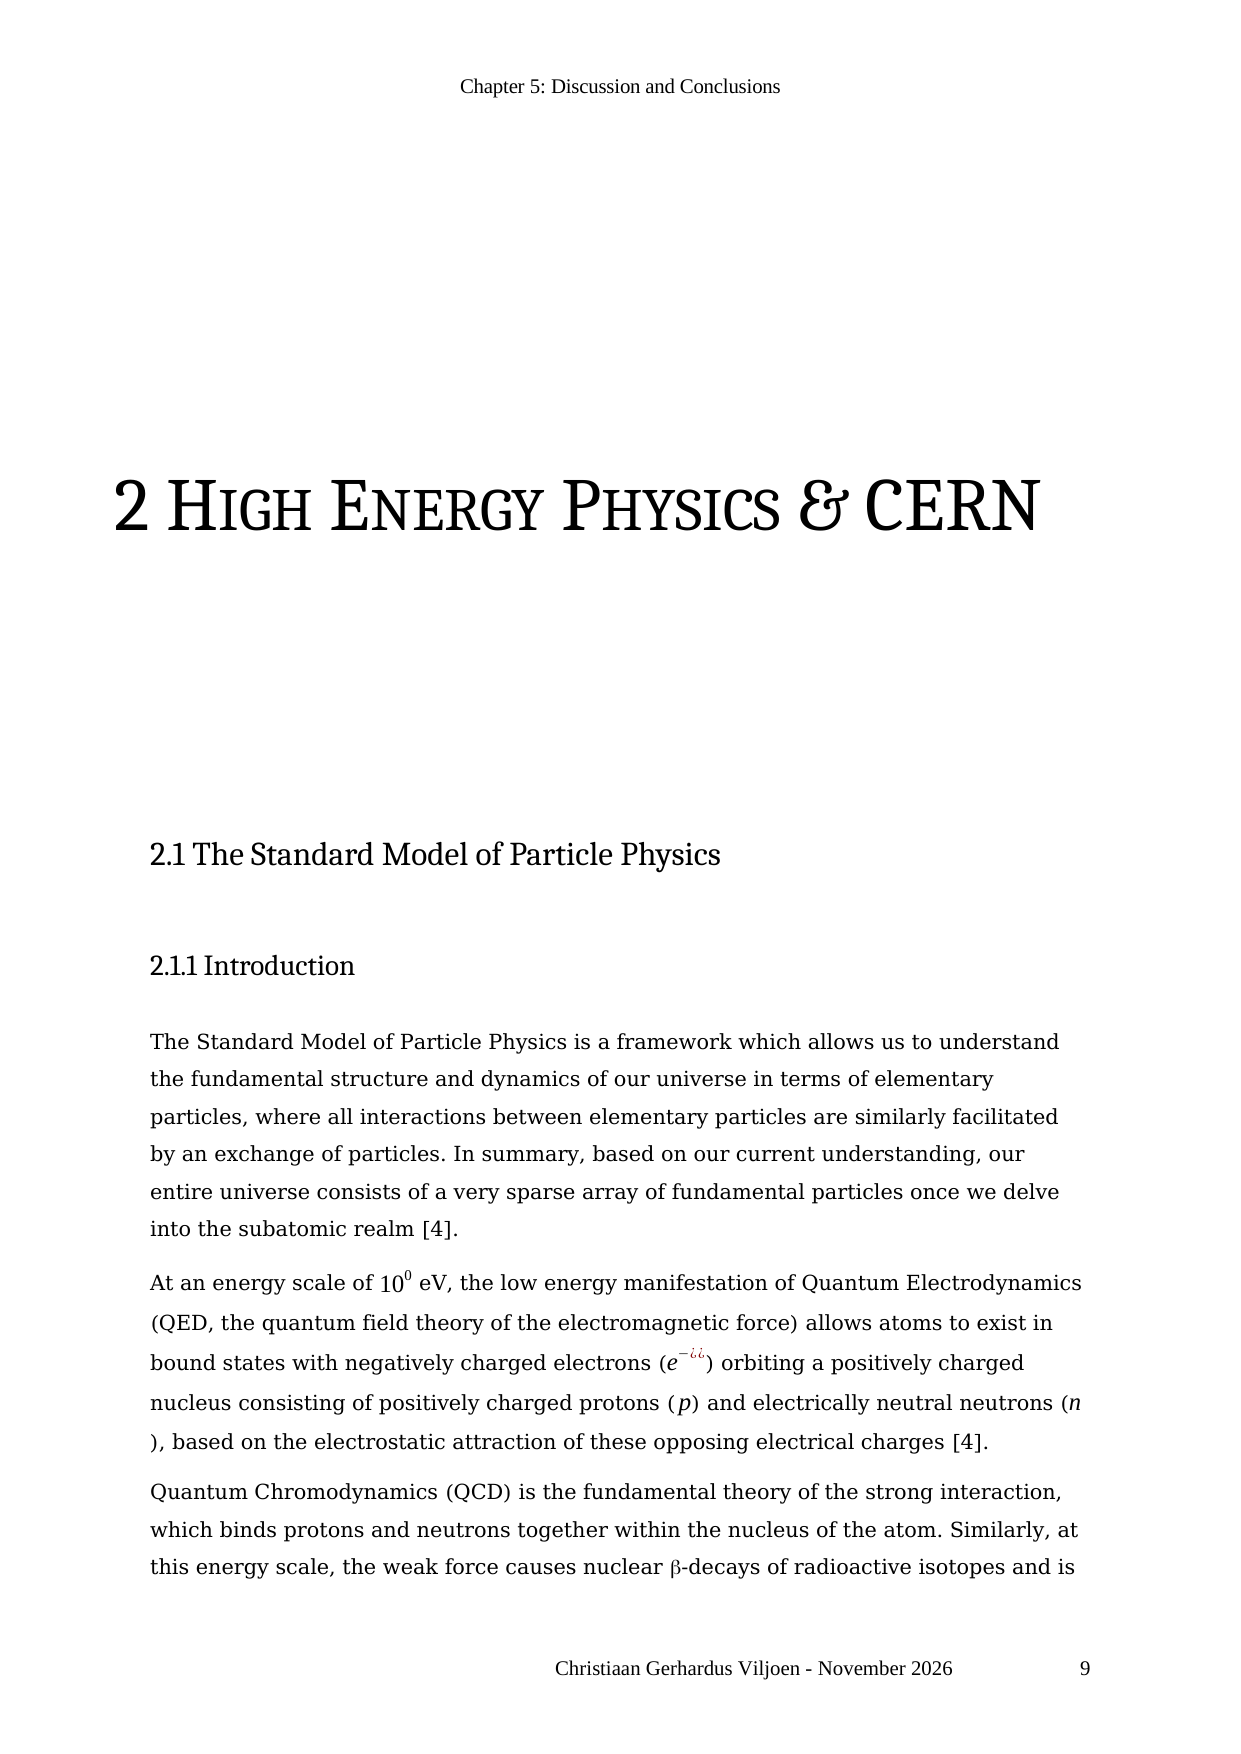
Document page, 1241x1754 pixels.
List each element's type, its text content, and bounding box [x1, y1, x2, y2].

text At an energy scale of eV, the low energy manifestation of Quantum Electrodynamics (QED, the quantum field theory of the electromagnetic force) allows atoms to exist in bound states with negatively charged electrons () orbiting a positively charged nucleus consisting of positively charged protons () and electrically neutral neutrons (), based on the electrostatic attraction of these opposing electrical charges. [150, 1266, 1090, 1454]
subtitle High Energy Physics & CERN [114, 462, 1090, 549]
subtitle Introduction [150, 949, 1090, 983]
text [150, 1479, 1090, 1579]
subtitle The Standard Model of Particle Physics [150, 835, 1090, 873]
text The Standard Model of Particle Physics is a framework which allows us to understand the fundamental structure and dynamics of our universe in terms of elementary particles, where all interactions between elementary particles are similarly facilitated by an exchange of particles. In summary, based on our current understanding, our entire universe consists of a very sparse array of fundamental particles once we delve into the subatomic realm . [150, 1029, 1090, 1241]
